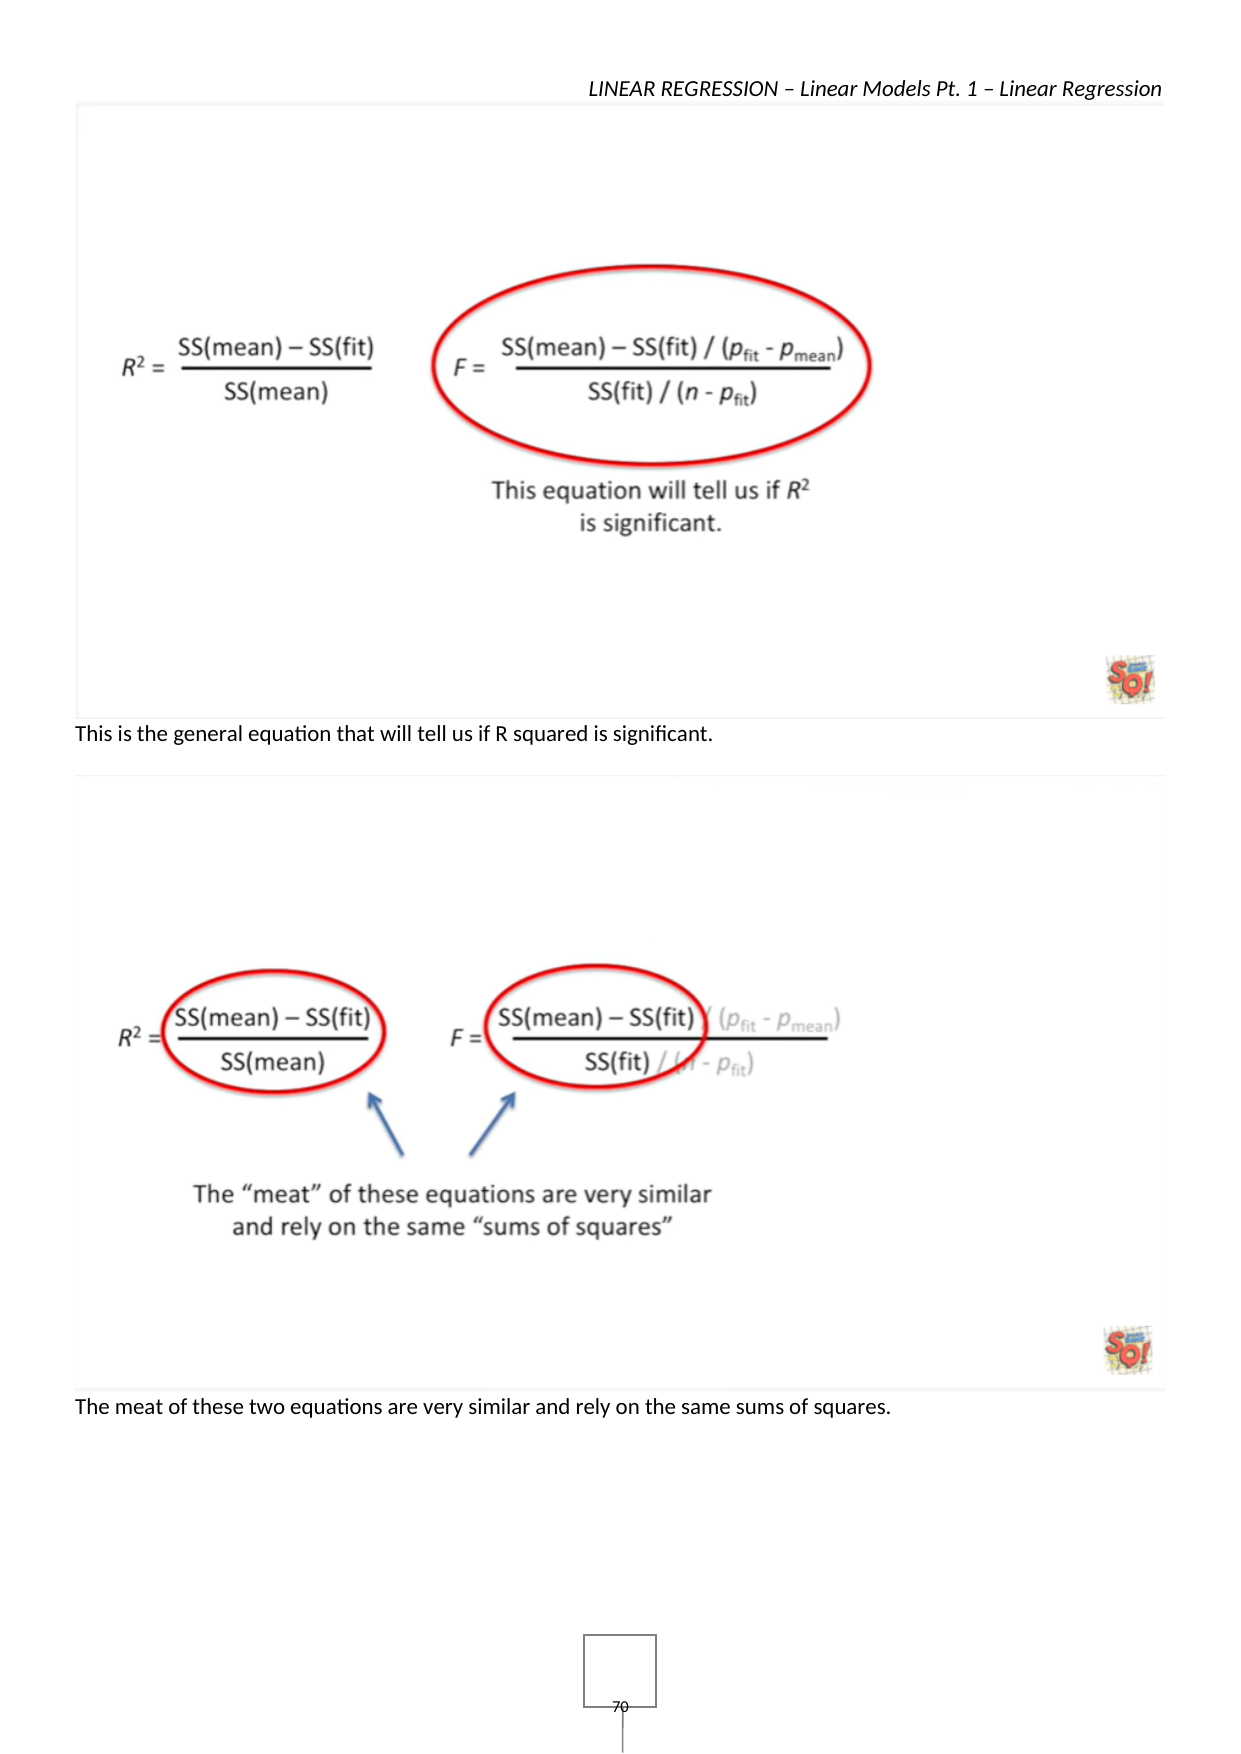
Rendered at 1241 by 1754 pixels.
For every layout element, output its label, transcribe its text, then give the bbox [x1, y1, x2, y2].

picture [75, 101, 1166, 719]
text The meat of these two equations are very similar and rely on the same sums of squares. [75, 1392, 1165, 1420]
picture [75, 775, 1166, 1392]
text This is the general equation that will tell us if R squared is significant. [75, 719, 1165, 747]
